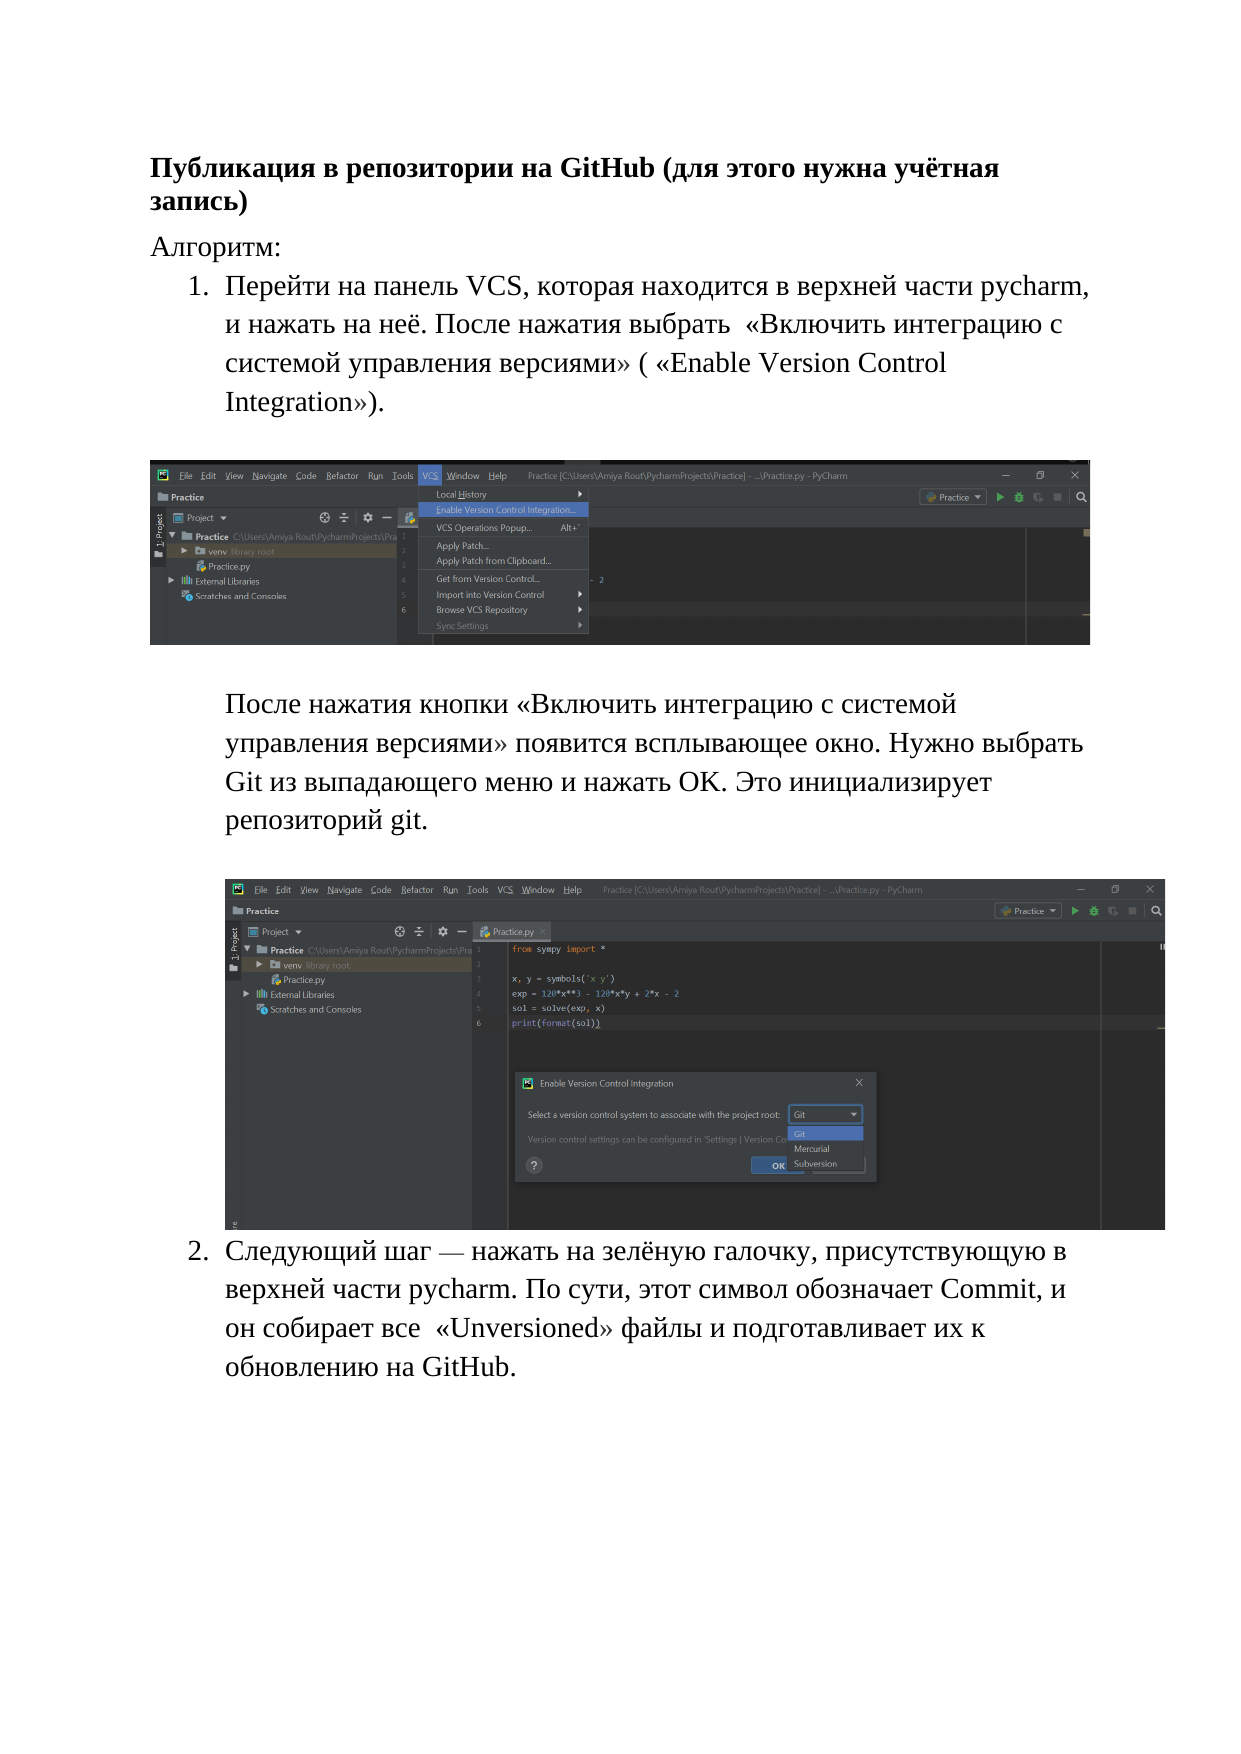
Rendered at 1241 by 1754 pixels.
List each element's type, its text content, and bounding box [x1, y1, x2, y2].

picture [225, 879, 1166, 1230]
list Перейти на панель VCS, которая находится в верхней части pycharm, и нажать на неё. После нажатия выбрать «Включить интеграцию с системой управления версиями» ( «Enable Version Control Integration»). [187, 268, 1090, 417]
picture [150, 460, 1091, 645]
subtitle Публикация в репозитории на GitHub (для этого нужна учётная запись) [150, 150, 1090, 217]
text После нажатия кнопки «Включить интеграцию с системой управления версиями» появится всплывающее окно. Нужно выбрать Git из выпадающего меню и нажать OK. Это инициализирует репозиторий git. [225, 687, 1090, 836]
text Алгоритм: [150, 229, 1090, 263]
list Следующий шаг — нажать на зелёную галочку, присутствующую в верхней части pycharm. По сути, этот символ обозначает Commit, и он собирает все «Unversioned» файлы и подготавливает их к обновлению на GitHub. [187, 1233, 1090, 1382]
